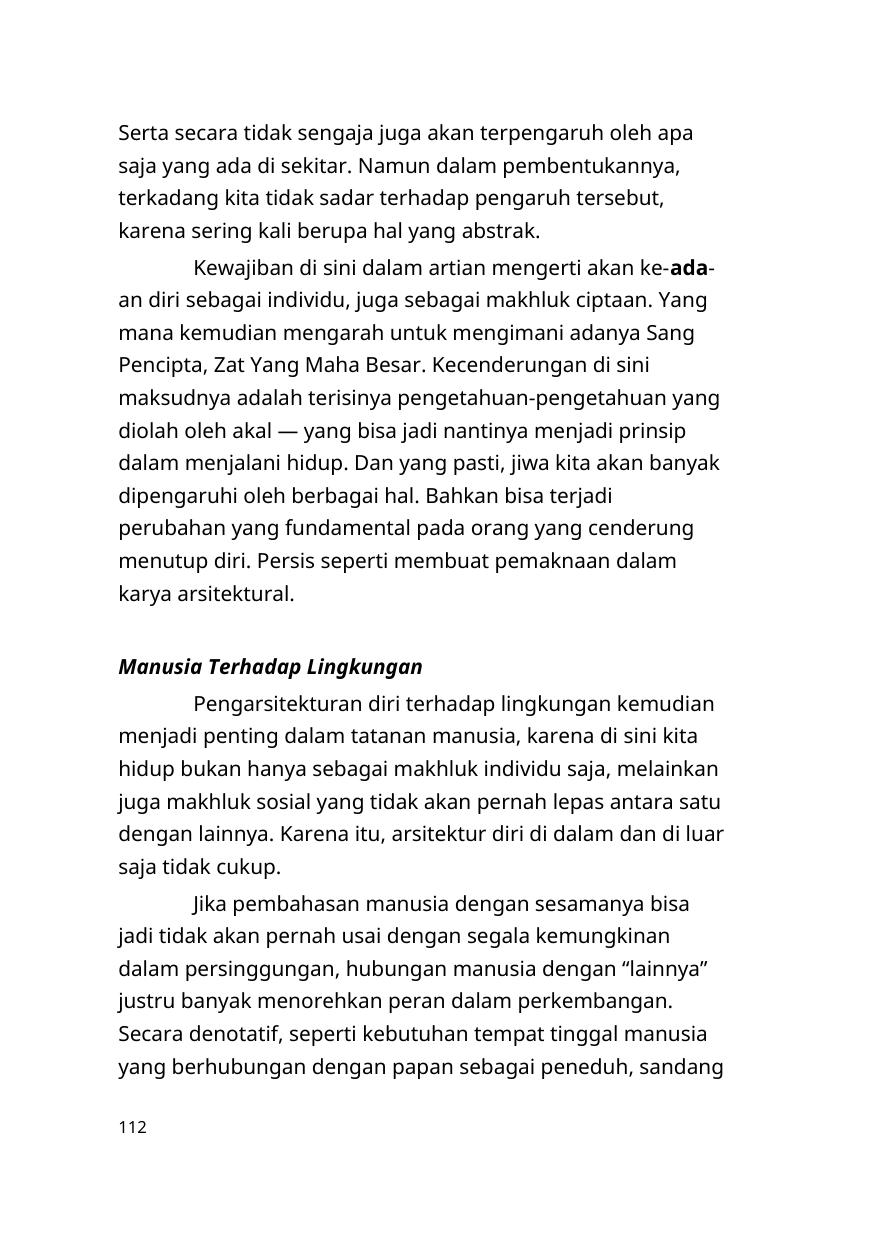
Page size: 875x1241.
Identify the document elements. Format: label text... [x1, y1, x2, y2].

text Pengarsitekturan diri terhadap lingkungan kemudian menjadi penting dalam tatanan manusia, karena di sini kita hidup bukan hanya sebagai makhluk individu saja, melainkan juga makhluk sosial yang tidak akan pernah lepas antara satu dengan lainnya. Karena itu, arsitektur diri di dalam dan di luar saja tidak cukup. [118, 689, 726, 881]
text Kewajiban di sini dalam artian mengerti akan ke-ada-an diri sebagai individu, juga sebagai makhluk ciptaan. Yang mana kemudian mengarah untuk mengimani adanya Sang Pencipta, Zat Yang Maha Besar. Kecenderungan di sini maksudnya adalah terisinya pengetahuan-pengetahuan yang diolah oleh akal — yang bisa jadi nantinya menjadi prinsip dalam menjalani hidup. Dan yang pasti, jiwa kita akan banyak dipengaruhi oleh berbagai hal. Bahkan bisa terjadi perubahan yang fundamental pada orang yang cenderung menutup diri. Persis seperti membuat pemaknaan dalam karya arsitektural. [118, 253, 726, 607]
text Manusia Terhadap Lingkungan [118, 652, 726, 681]
